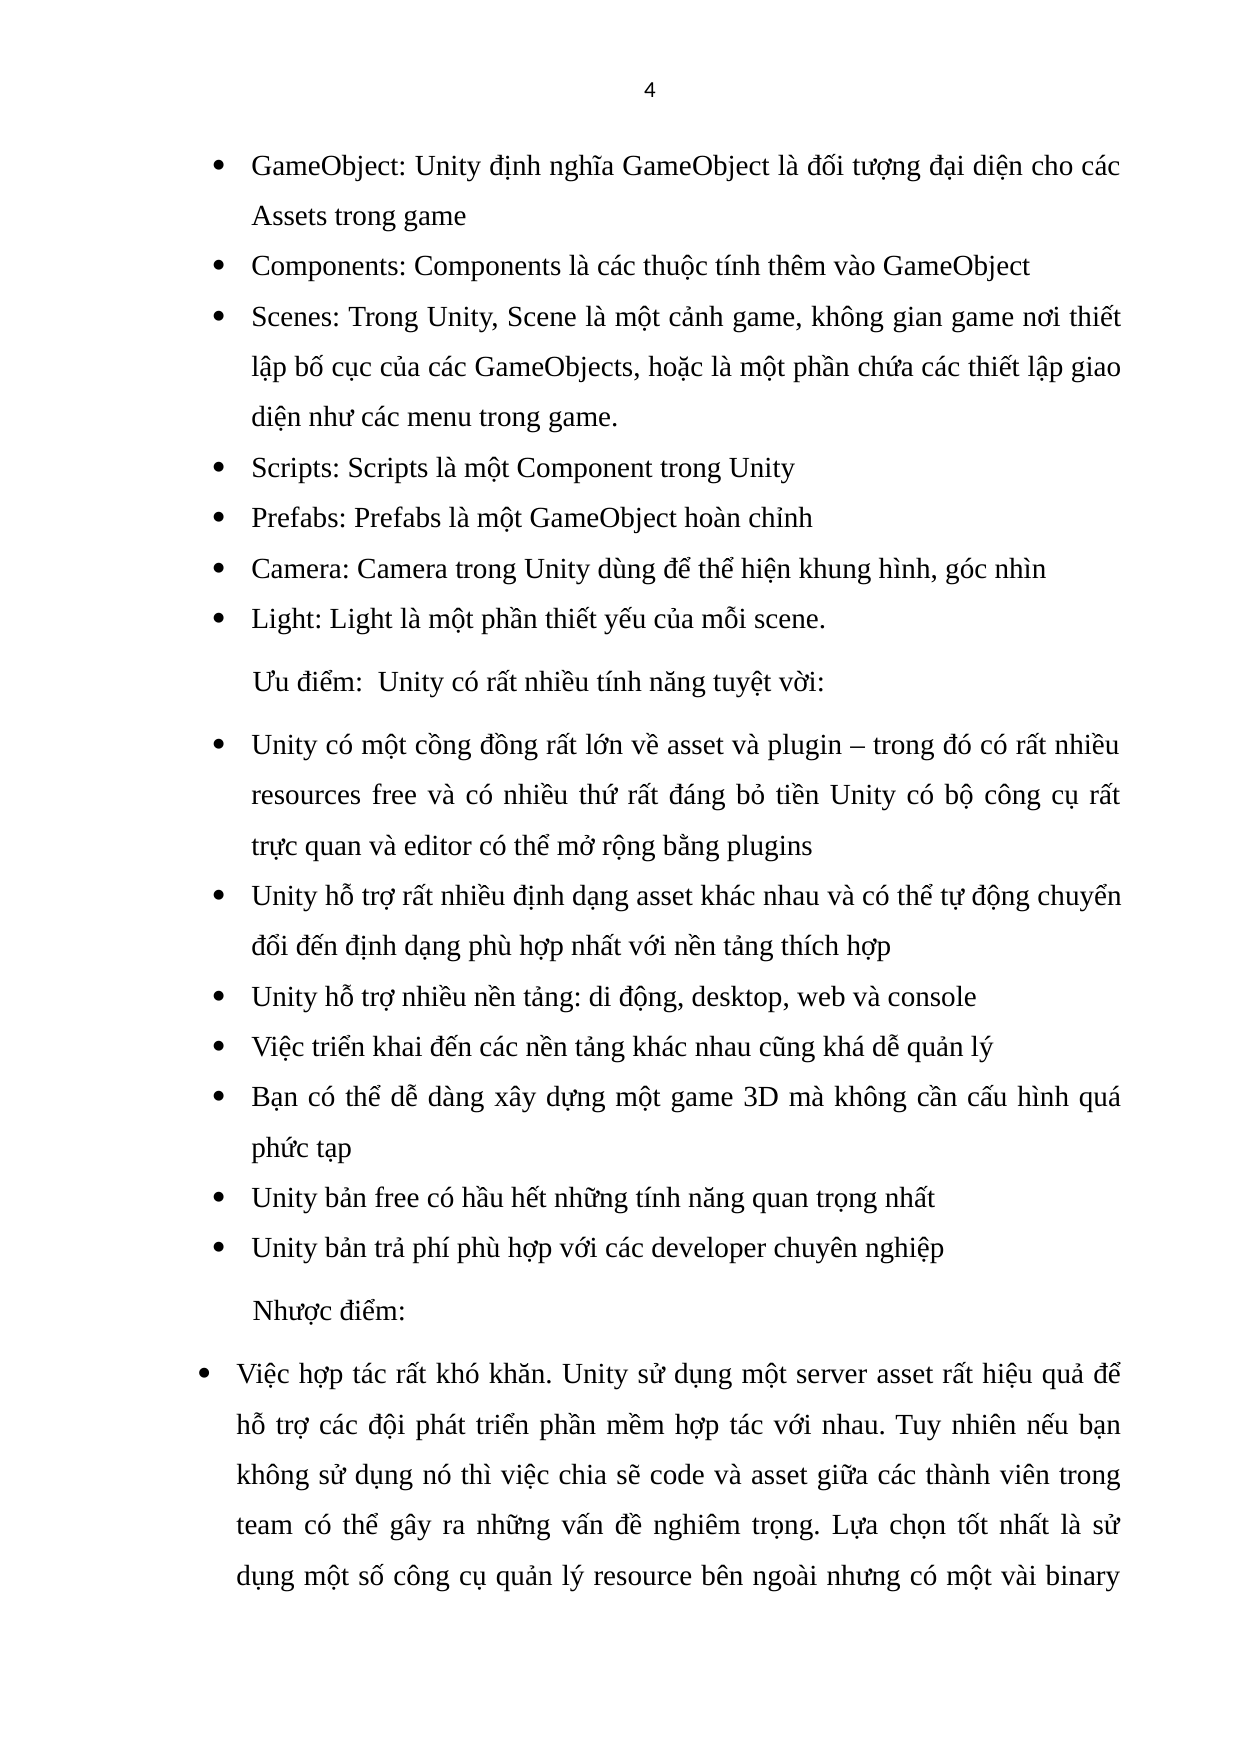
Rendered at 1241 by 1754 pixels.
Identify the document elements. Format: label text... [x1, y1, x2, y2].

list Components: Components là các thuộc tính thêm vào GameObject [213, 248, 1122, 282]
list Unity bản free có hầu hết những tính năng quan trọng nhất [213, 1180, 1122, 1214]
list Light: Light là một phần thiết yếu của mỗi scene. [213, 601, 1122, 635]
list Scenes: Trong Unity, Scene là một cảnh game, không gian game nơi thiết lập bố cục của các GameObjects, hoặc là một phần chứa các thiết lập giao diện như các menu trong game. [213, 299, 1122, 433]
list Unity có một cồng đồng rất lớn về asset và plugin – trong đó có rất nhiều resources free và có nhiều thứ rất đáng bỏ tiền Unity có bộ công cụ rất trực quan và editor có thể mở rộng bằng plugins [213, 727, 1122, 861]
list Unity hỗ trợ rất nhiều định dạng asset khác nhau và có thể tự động chuyển đổi đến định dạng phù hợp nhất với nền tảng thích hợp [213, 878, 1122, 962]
text Nhược điểm: [177, 1293, 1122, 1327]
list Việc triển khai đến các nền tảng khác nhau cũng khá dễ quản lý [213, 1029, 1122, 1063]
list Prefabs: Prefabs là một GameObject hoàn chỉnh [213, 500, 1122, 534]
list GameObject: Unity định nghĩa GameObject là đối tượng đại diện cho các Assets trong game [213, 148, 1122, 232]
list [199, 1356, 1122, 1591]
list Unity hỗ trợ nhiều nền tảng: di động, desktop, web và console [213, 979, 1122, 1012]
list Unity bản trả phí phù hợp với các developer chuyên nghiệp [213, 1231, 1122, 1264]
text Ưu điểm: Unity có rất nhiều tính năng tuyệt vời: [251, 664, 1122, 698]
list Camera: Camera trong Unity dùng để thể hiện khung hình, góc nhìn [213, 551, 1122, 584]
list Bạn có thể dễ dàng xây dựng một game 3D mà không cần cấu hình quá phức tạp [213, 1079, 1122, 1163]
list Scripts: Scripts là một Component trong Unity [213, 450, 1122, 483]
